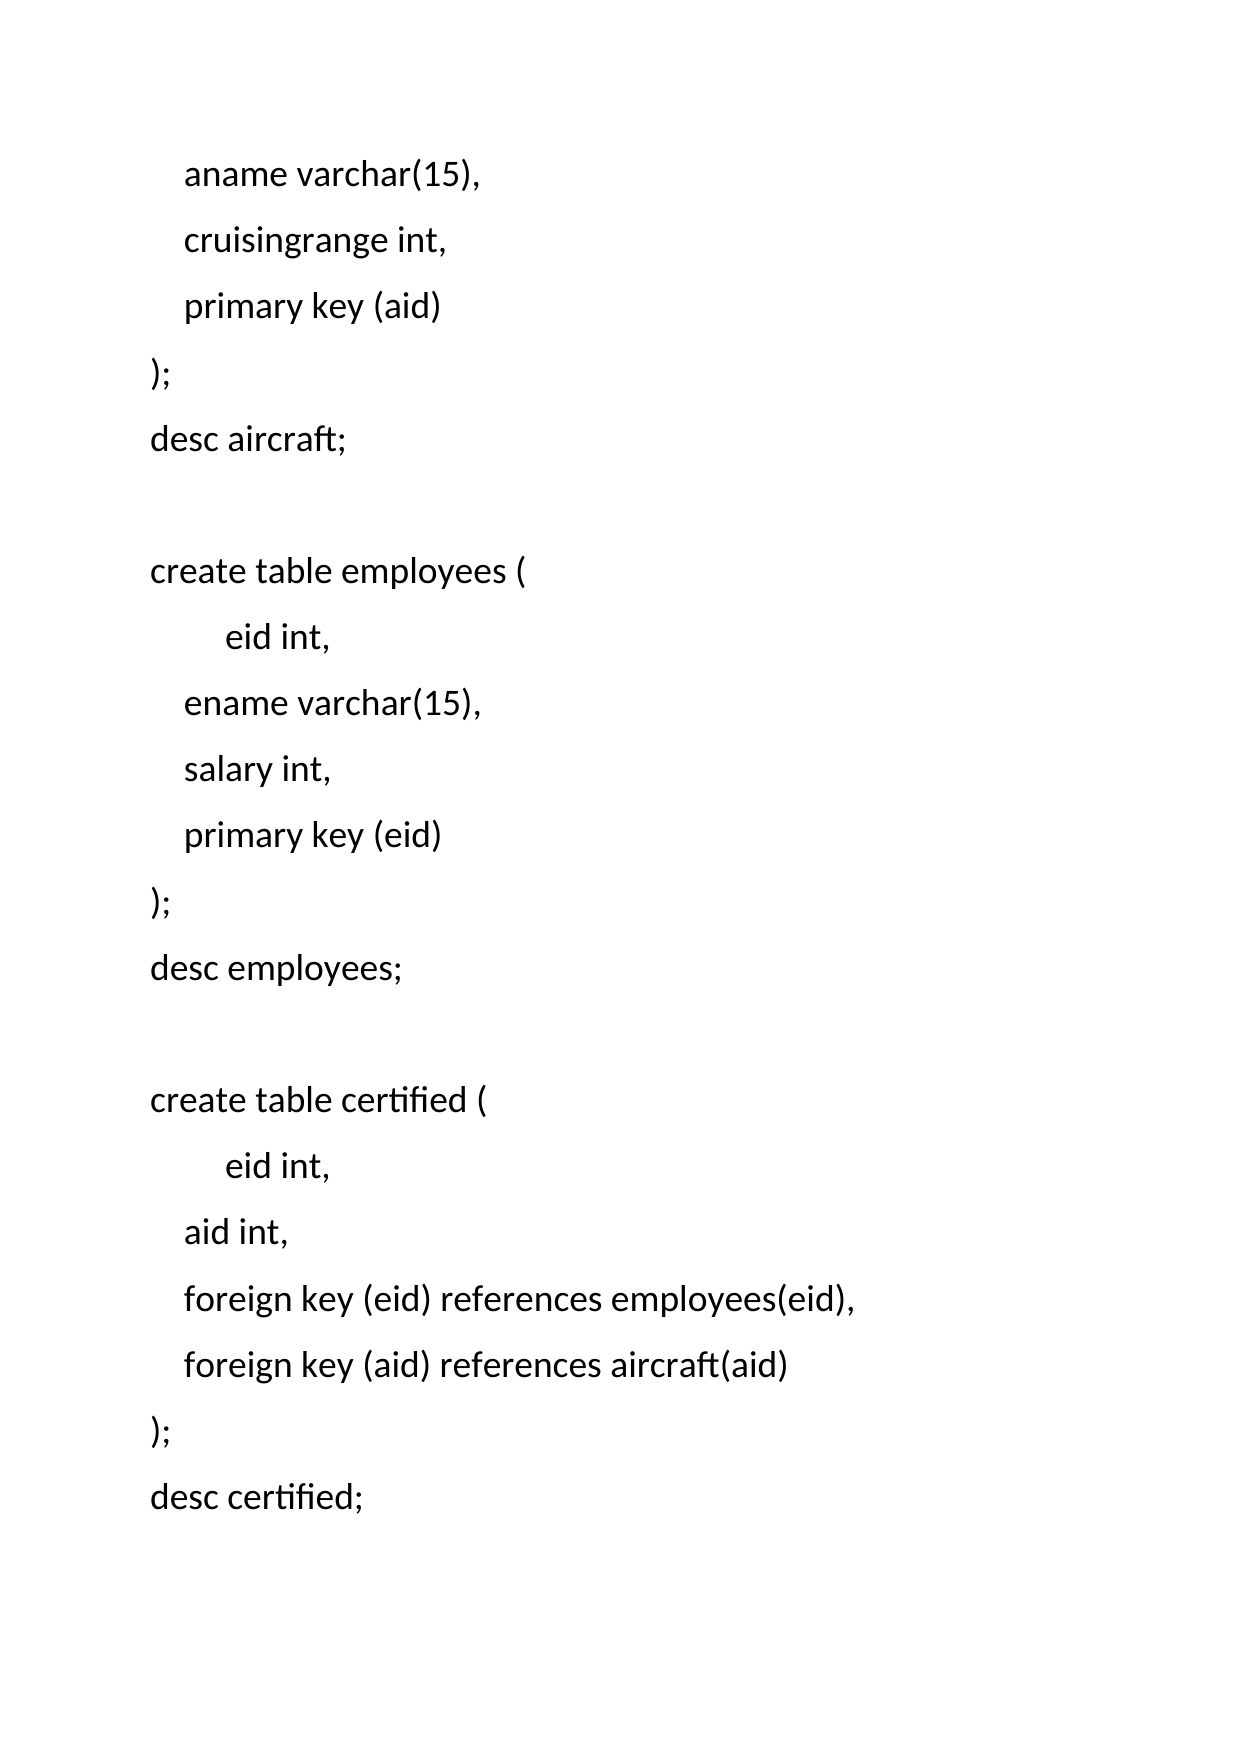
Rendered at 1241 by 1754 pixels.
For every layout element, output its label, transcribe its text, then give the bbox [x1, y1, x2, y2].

text create table employees ( [150, 547, 1090, 593]
text desc employees; [150, 944, 1090, 989]
text ename varchar(15), [150, 679, 1090, 725]
text primary key (aid) [150, 282, 1090, 328]
text primary key (eid) [150, 811, 1090, 857]
text ); [150, 348, 1090, 394]
text desc aircraft; [150, 414, 1090, 460]
text eid int, [150, 1142, 1090, 1188]
text foreign key (aid) references aircraft(aid) [150, 1341, 1090, 1386]
text desc certified; [150, 1473, 1090, 1519]
text ); [150, 878, 1090, 923]
text aname varchar(15), [150, 150, 1090, 196]
text cruisingrange int, [150, 216, 1090, 262]
text salary int, [150, 745, 1090, 791]
text create table certified ( [150, 1076, 1090, 1122]
text ); [150, 1407, 1090, 1453]
text eid int, [150, 613, 1090, 659]
text aid int, [150, 1208, 1090, 1254]
text foreign key (eid) references employees(eid), [150, 1274, 1090, 1320]
